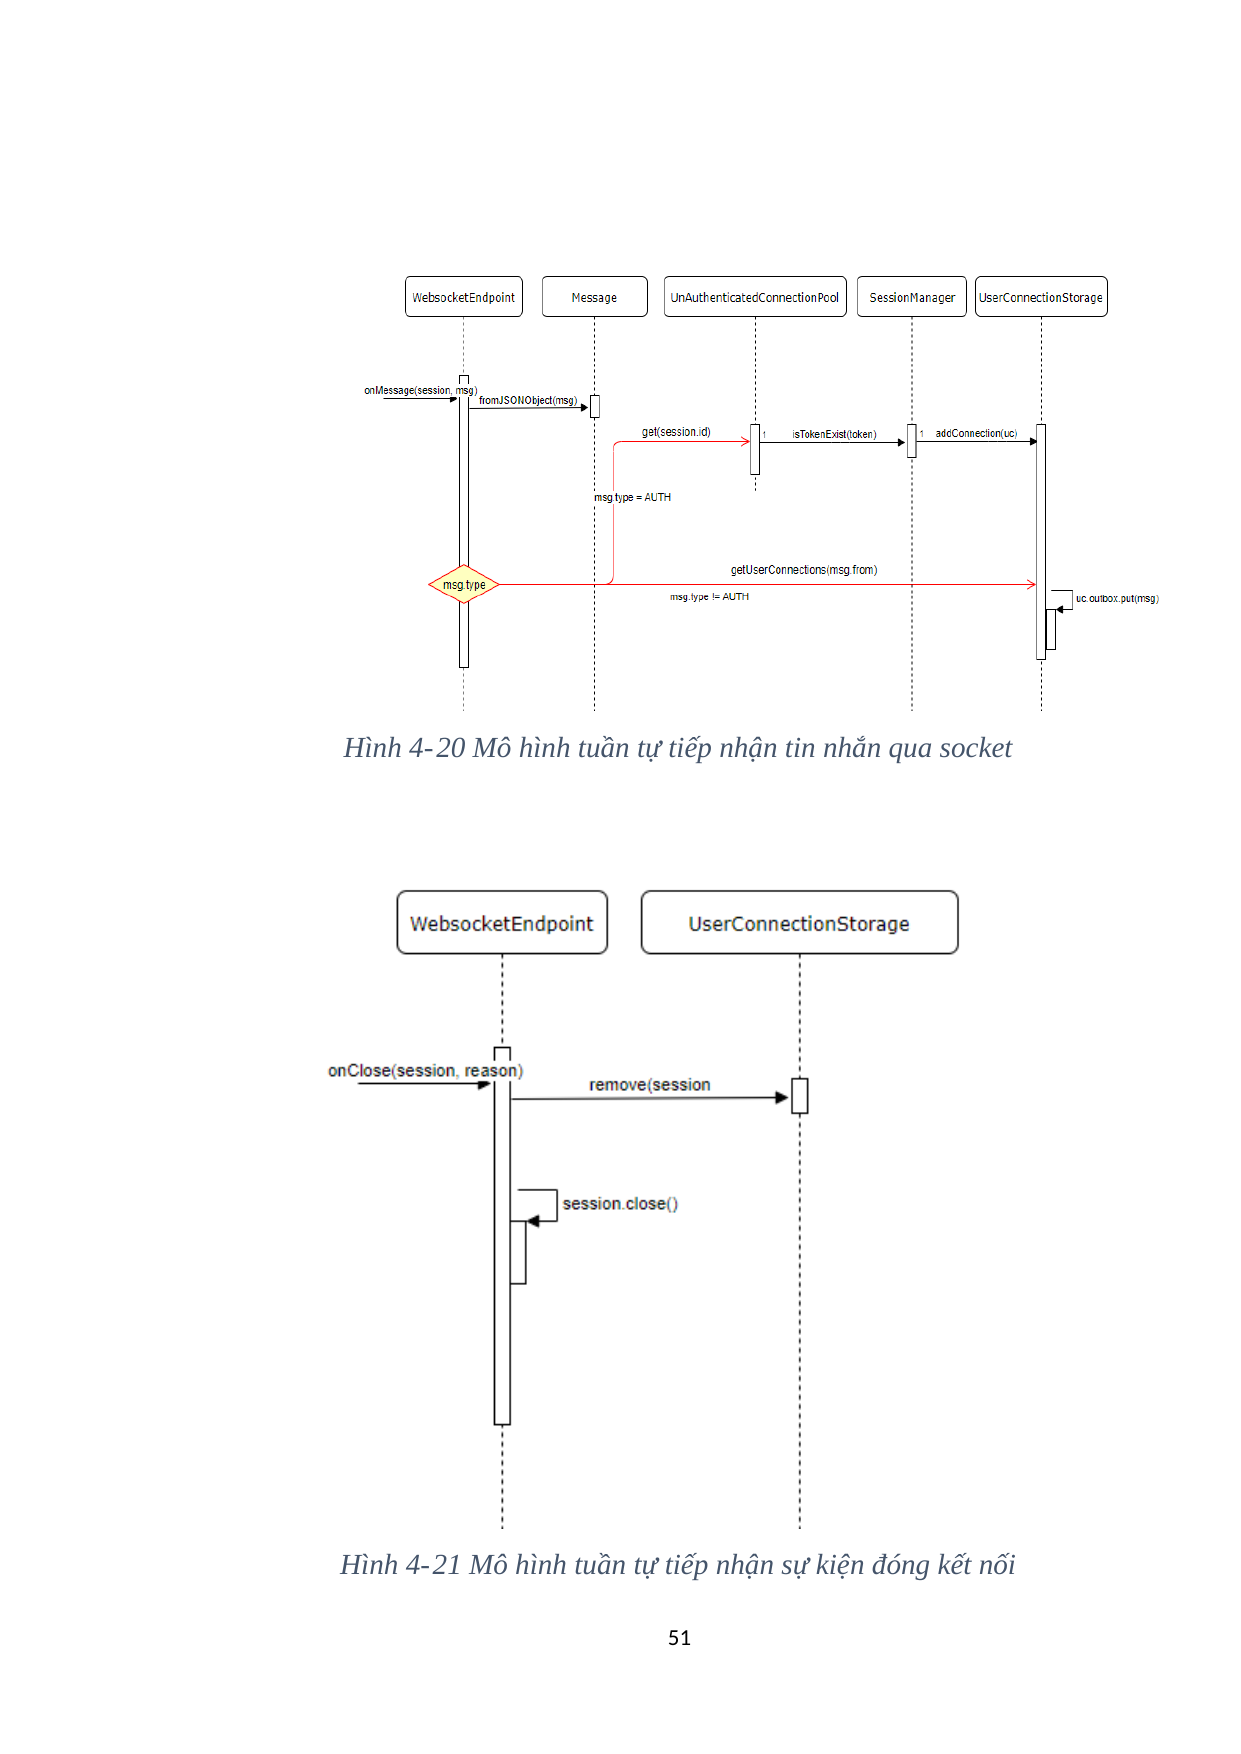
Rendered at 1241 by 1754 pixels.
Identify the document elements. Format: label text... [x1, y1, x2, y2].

picture [281, 867, 1063, 1529]
picture [356, 249, 1173, 711]
